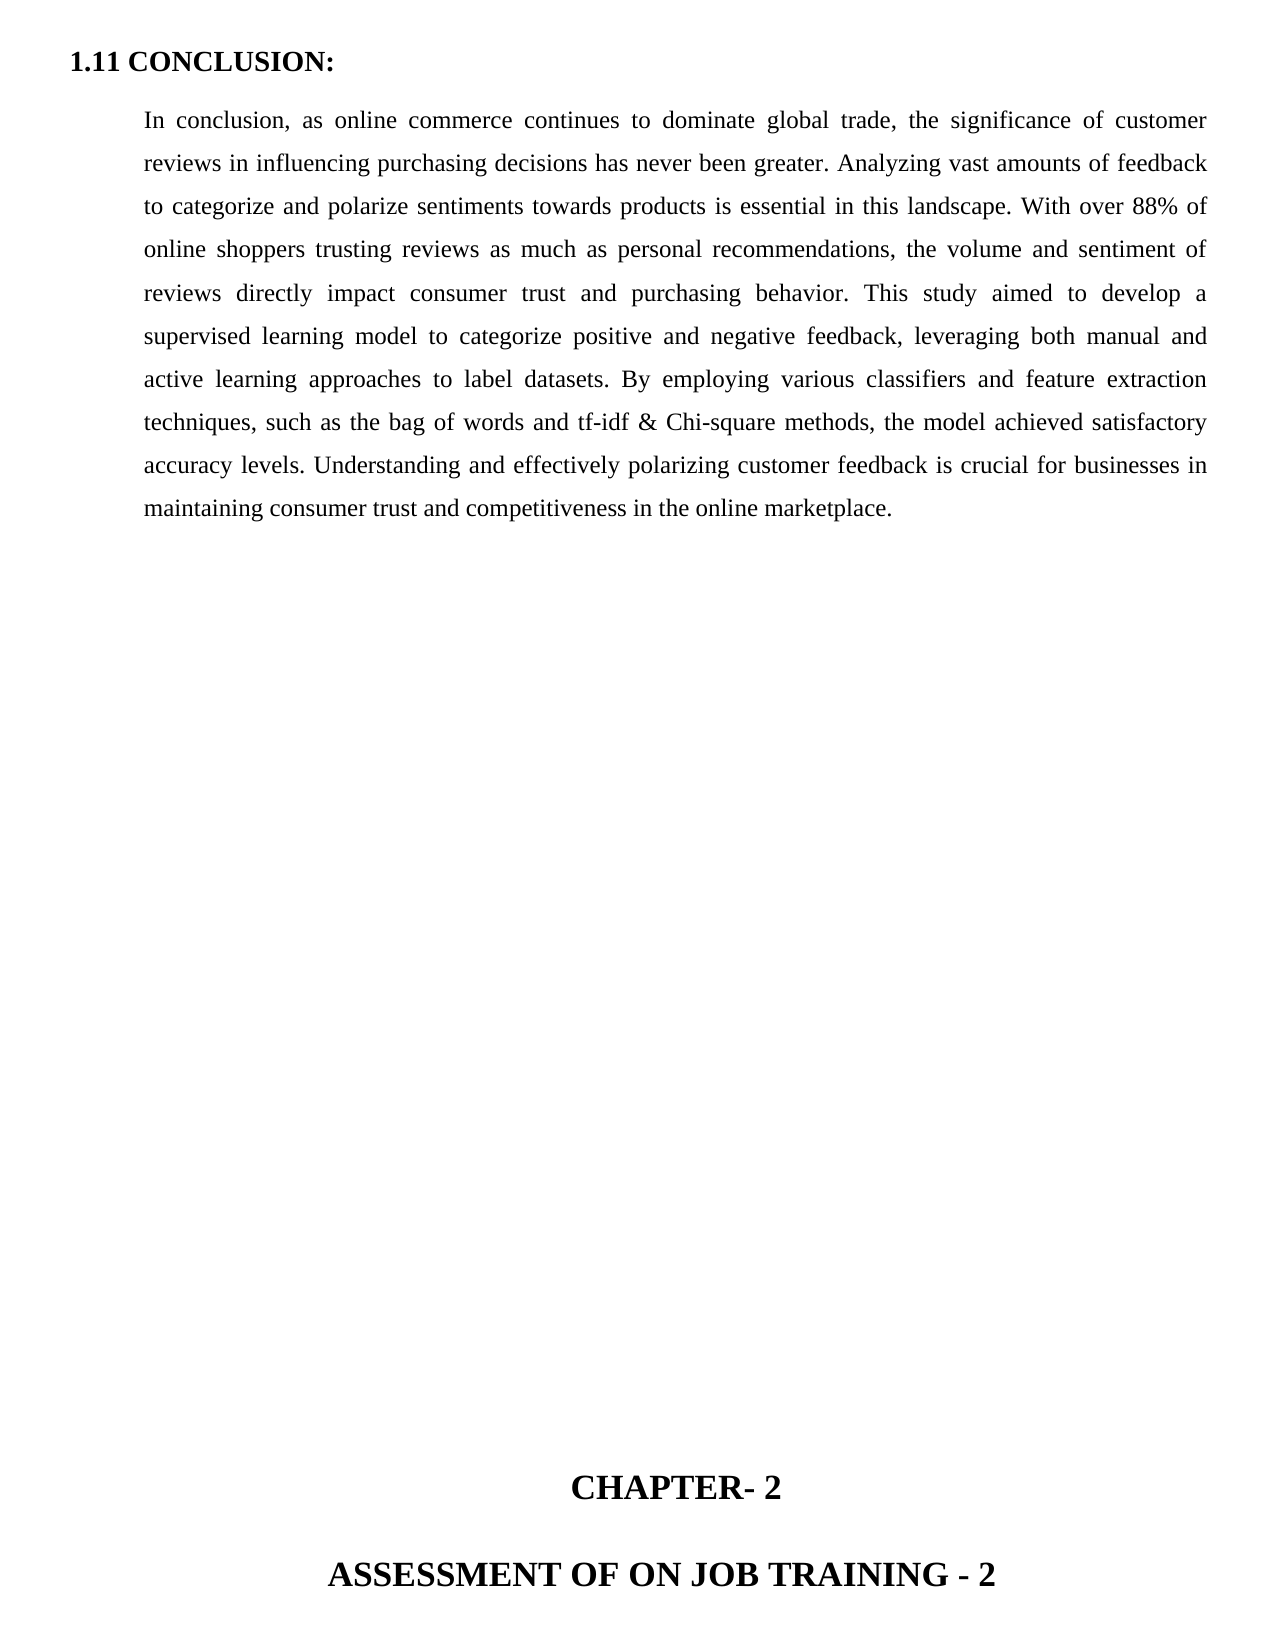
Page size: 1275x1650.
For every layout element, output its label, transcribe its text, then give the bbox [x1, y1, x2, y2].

subtitle 1.11 CONCLUSION: [69, 44, 1208, 77]
subtitle ASSESSMENT OF ON JOB TRAINING - 2 [123, 1553, 1200, 1594]
text CHAPTER- 2 [144, 1467, 1208, 1507]
text In conclusion, as online commerce continues to dominate global trade, the significance of customer reviews in influencing purchasing decisions has never been greater. Analyzing vast amounts of feedback to categorize and polarize sentiments towards products is essential in this landscape. With over 88% of online shoppers trusting reviews as much as personal recommendations, the volume and sentiment of reviews directly impact consumer trust and purchasing behavior. This study aimed to develop a supervised learning model to categorize positive and negative feedback, leveraging both manual and active learning approaches to label datasets. By employing various classifiers and feature extraction techniques, such as the bag of words and tf-idf & Chi-square methods, the model achieved satisfactory accuracy levels. Understanding and effectively polarizing customer feedback is crucial for businesses in maintaining consumer trust and competitiveness in the online marketplace. [144, 105, 1208, 522]
